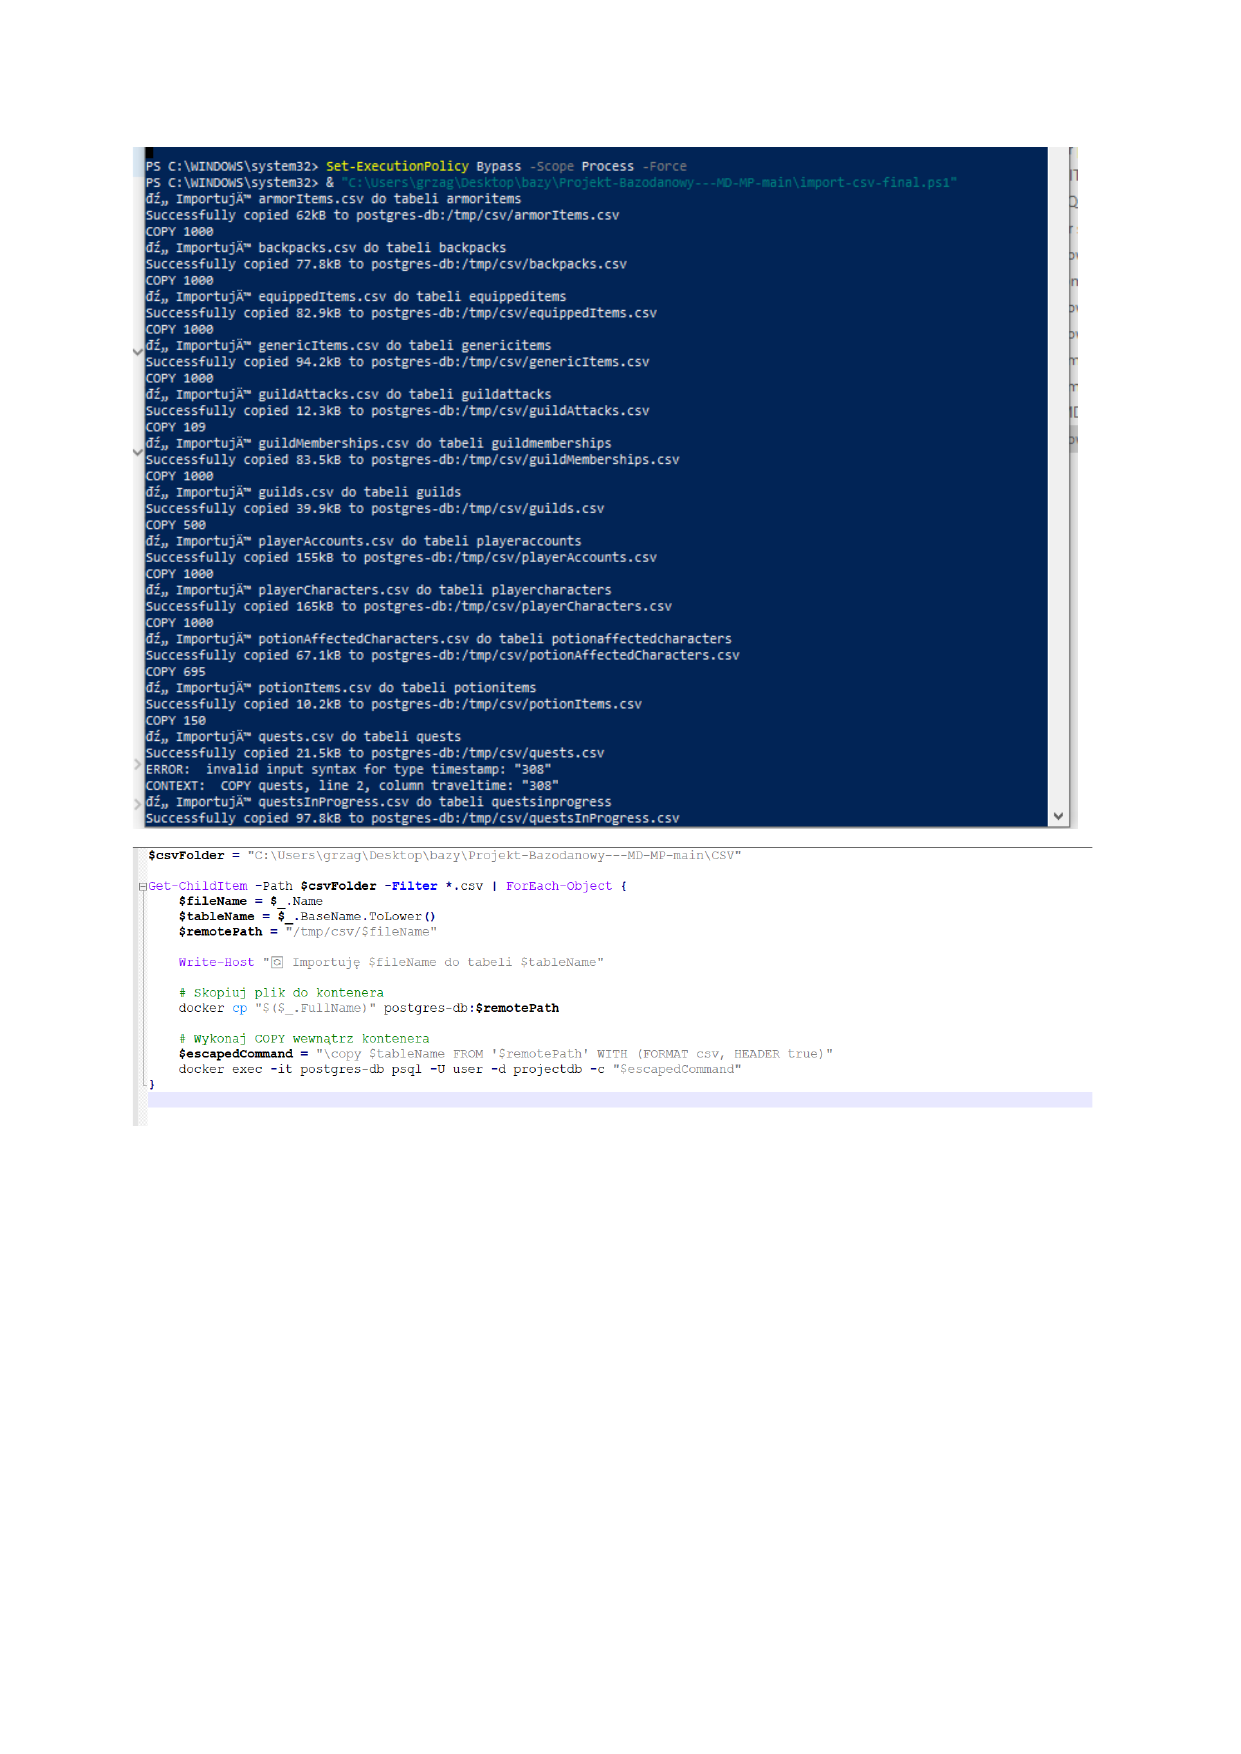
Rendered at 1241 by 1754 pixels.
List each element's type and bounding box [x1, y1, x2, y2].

picture [132, 847, 1093, 1126]
picture [132, 147, 1078, 829]
